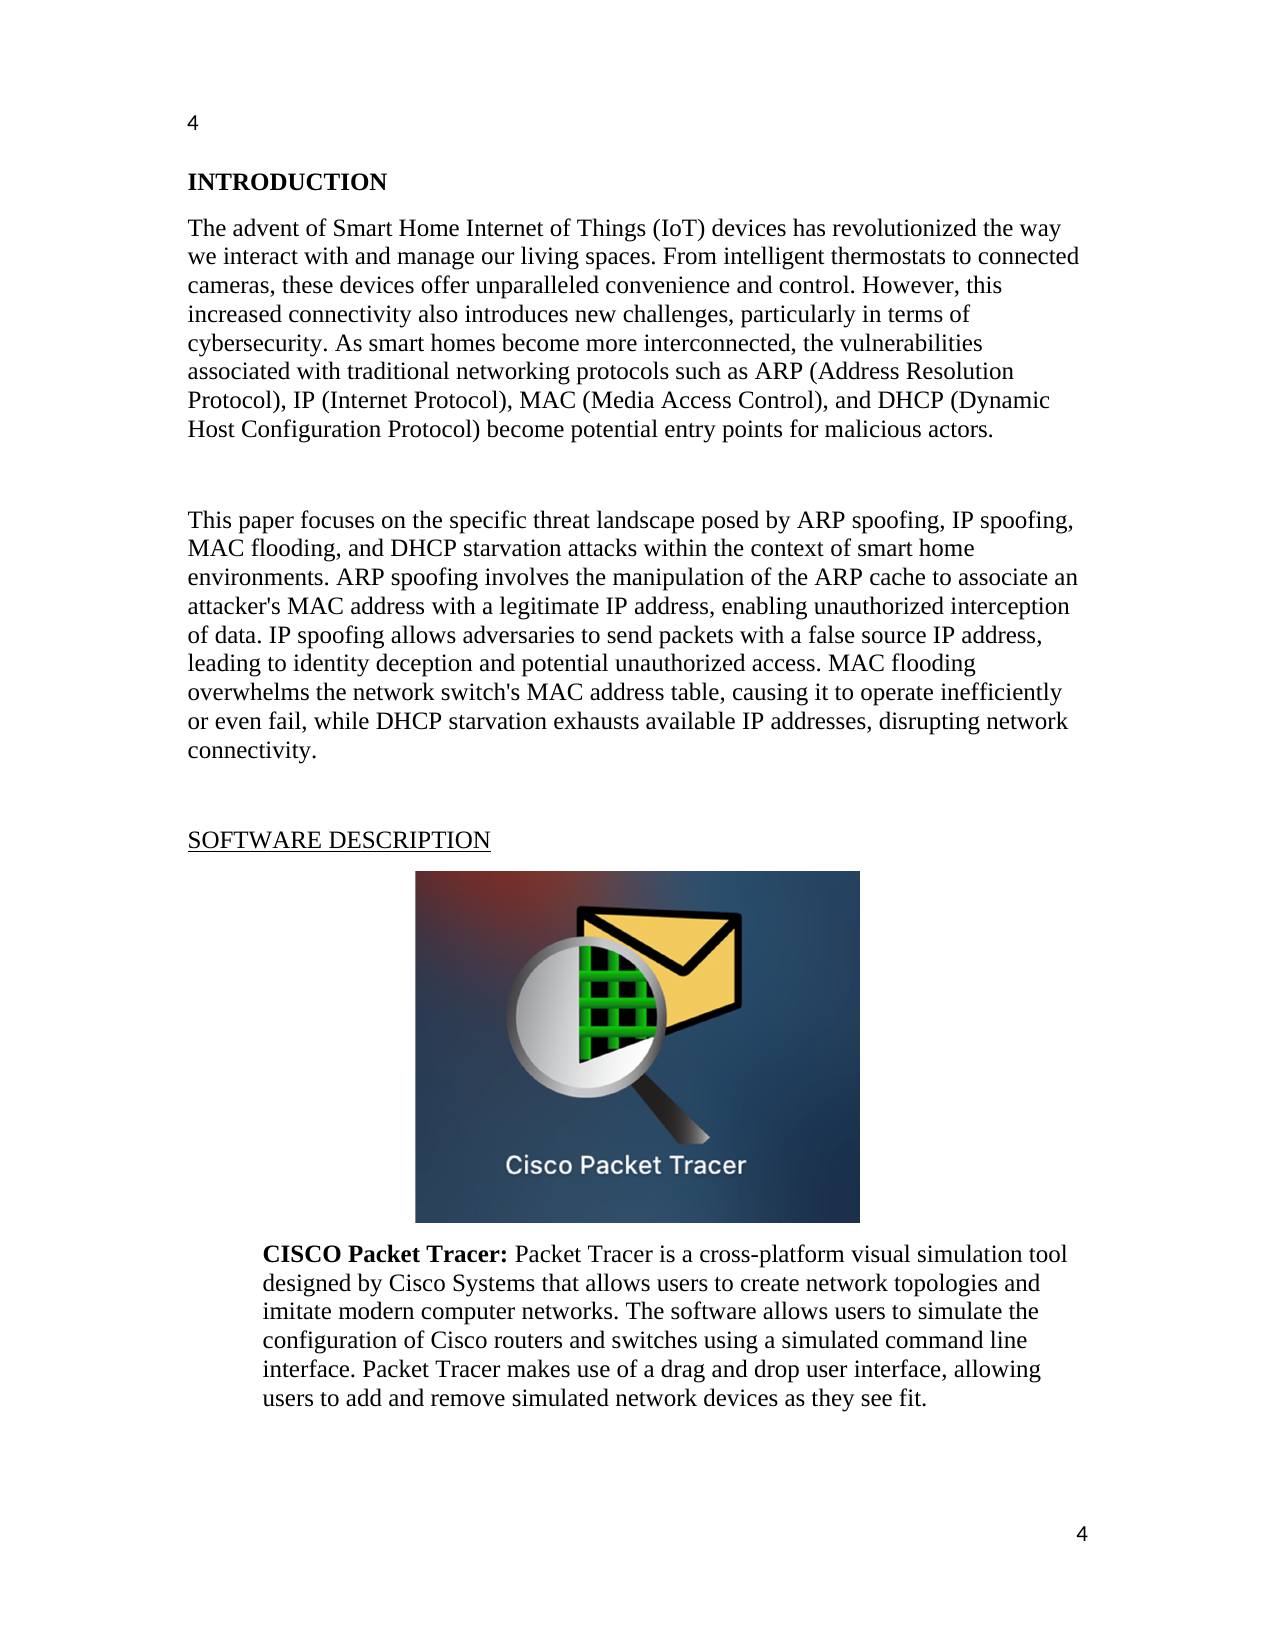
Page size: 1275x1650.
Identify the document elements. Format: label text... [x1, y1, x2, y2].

text SOFTWARE DESCRIPTION [187, 826, 1087, 854]
text The advent of Smart Home Internet of Things (IoT) devices has revolutionized the way we interact with and manage our living spaces. From intelligent thermostats to connected cameras, these devices offer unparalleled convenience and control. However, this increased connectivity also introduces new challenges, particularly in terms of cybersecurity. As smart homes become more interconnected, the vulnerabilities associated with traditional networking protocols such as ARP (Address Resolution Protocol), IP (Internet Protocol), MAC (Media Access Control), and DHCP (Dynamic Host Configuration Protocol) become potential entry points for malicious actors. [187, 213, 1087, 443]
picture [415, 871, 860, 1223]
text This paper focuses on the specific threat landscape posed by ARP spoofing, IP spoofing, MAC flooding, and DHCP starvation attacks within the context of smart home environments. ARP spoofing involves the manipulation of the ARP cache to associate an attacker's MAC address with a legitimate IP address, enabling unauthorized interception of data. IP spoofing allows adversaries to send packets with a false source IP address, leading to identity deception and potential unauthorized access. MAC flooding overwhelms the network switch's MAC address table, causing it to operate inefficiently or even fail, while DHCP starvation exhausts available IP addresses, disrupting network connectivity. [187, 505, 1087, 763]
text INTRODUCTION [187, 167, 1087, 196]
text CISCO Packet Tracer: Packet Tracer is a cross-platform visual simulation tool designed by Cisco Systems that allows users to create network topologies and imitate modern computer networks. The software allows users to simulate the configuration of Cisco routers and switches using a simulated command line interface. Packet Tracer makes use of a drag and drop user interface, allowing users to add and remove simulated network devices as they see fit. [262, 1239, 1087, 1411]
